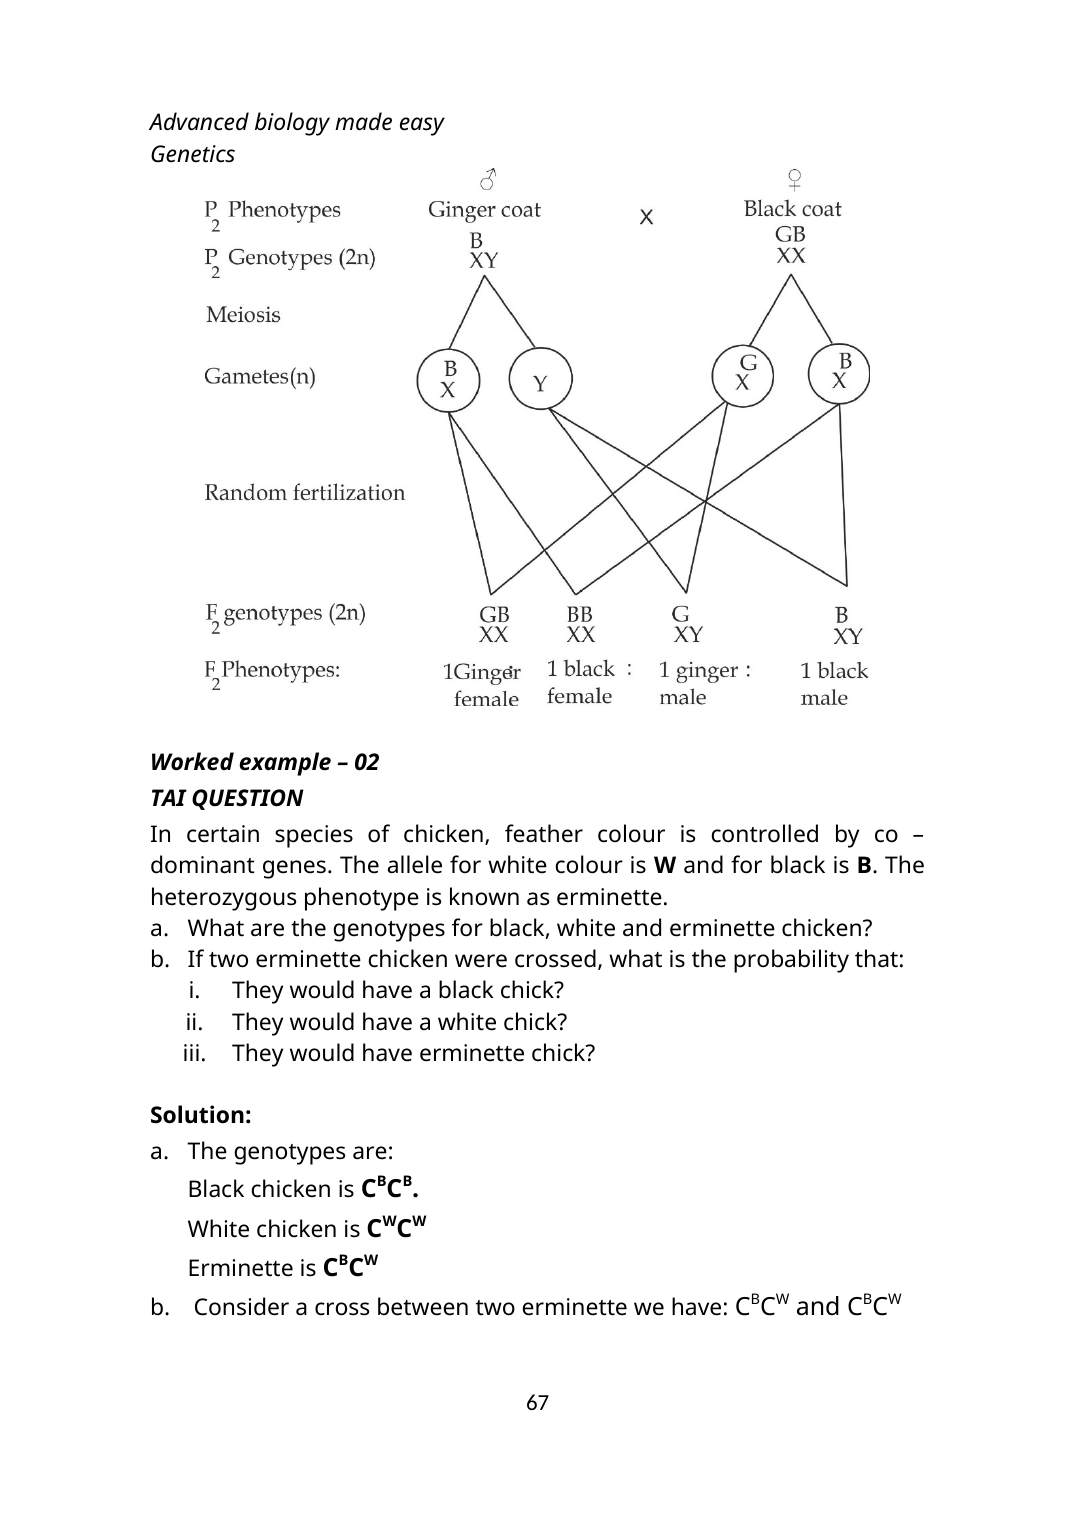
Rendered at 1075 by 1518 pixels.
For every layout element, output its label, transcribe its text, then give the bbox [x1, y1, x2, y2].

list What are the genotypes for black, white and erminette chicken? [150, 912, 925, 943]
text In certain species of chicken, feather colour is controlled by co – dominant genes. The allele for white colour is W and for black is B. The heterozygous phenotype is known as erminette. [150, 818, 925, 912]
list They would have erminette chick? [194, 1037, 925, 1068]
list Consider a cross between two erminette we have: CBCW and CBCW [150, 1289, 925, 1323]
text TAI QUESTION [150, 782, 925, 813]
list Black chicken is CBCB. [187, 1171, 925, 1205]
list They would have a black chick? [194, 974, 925, 1006]
text Solution: [150, 1099, 925, 1131]
picture [204, 168, 870, 706]
list Erminette is CBCW [187, 1249, 925, 1283]
list They would have a white chick? [194, 1006, 925, 1037]
list If two erminette chicken were crossed, what is the probability that: [150, 943, 925, 974]
list White chicken is CWCW [187, 1210, 925, 1244]
list The genotypes are: [150, 1135, 925, 1166]
text Worked example – 02 [150, 746, 925, 777]
